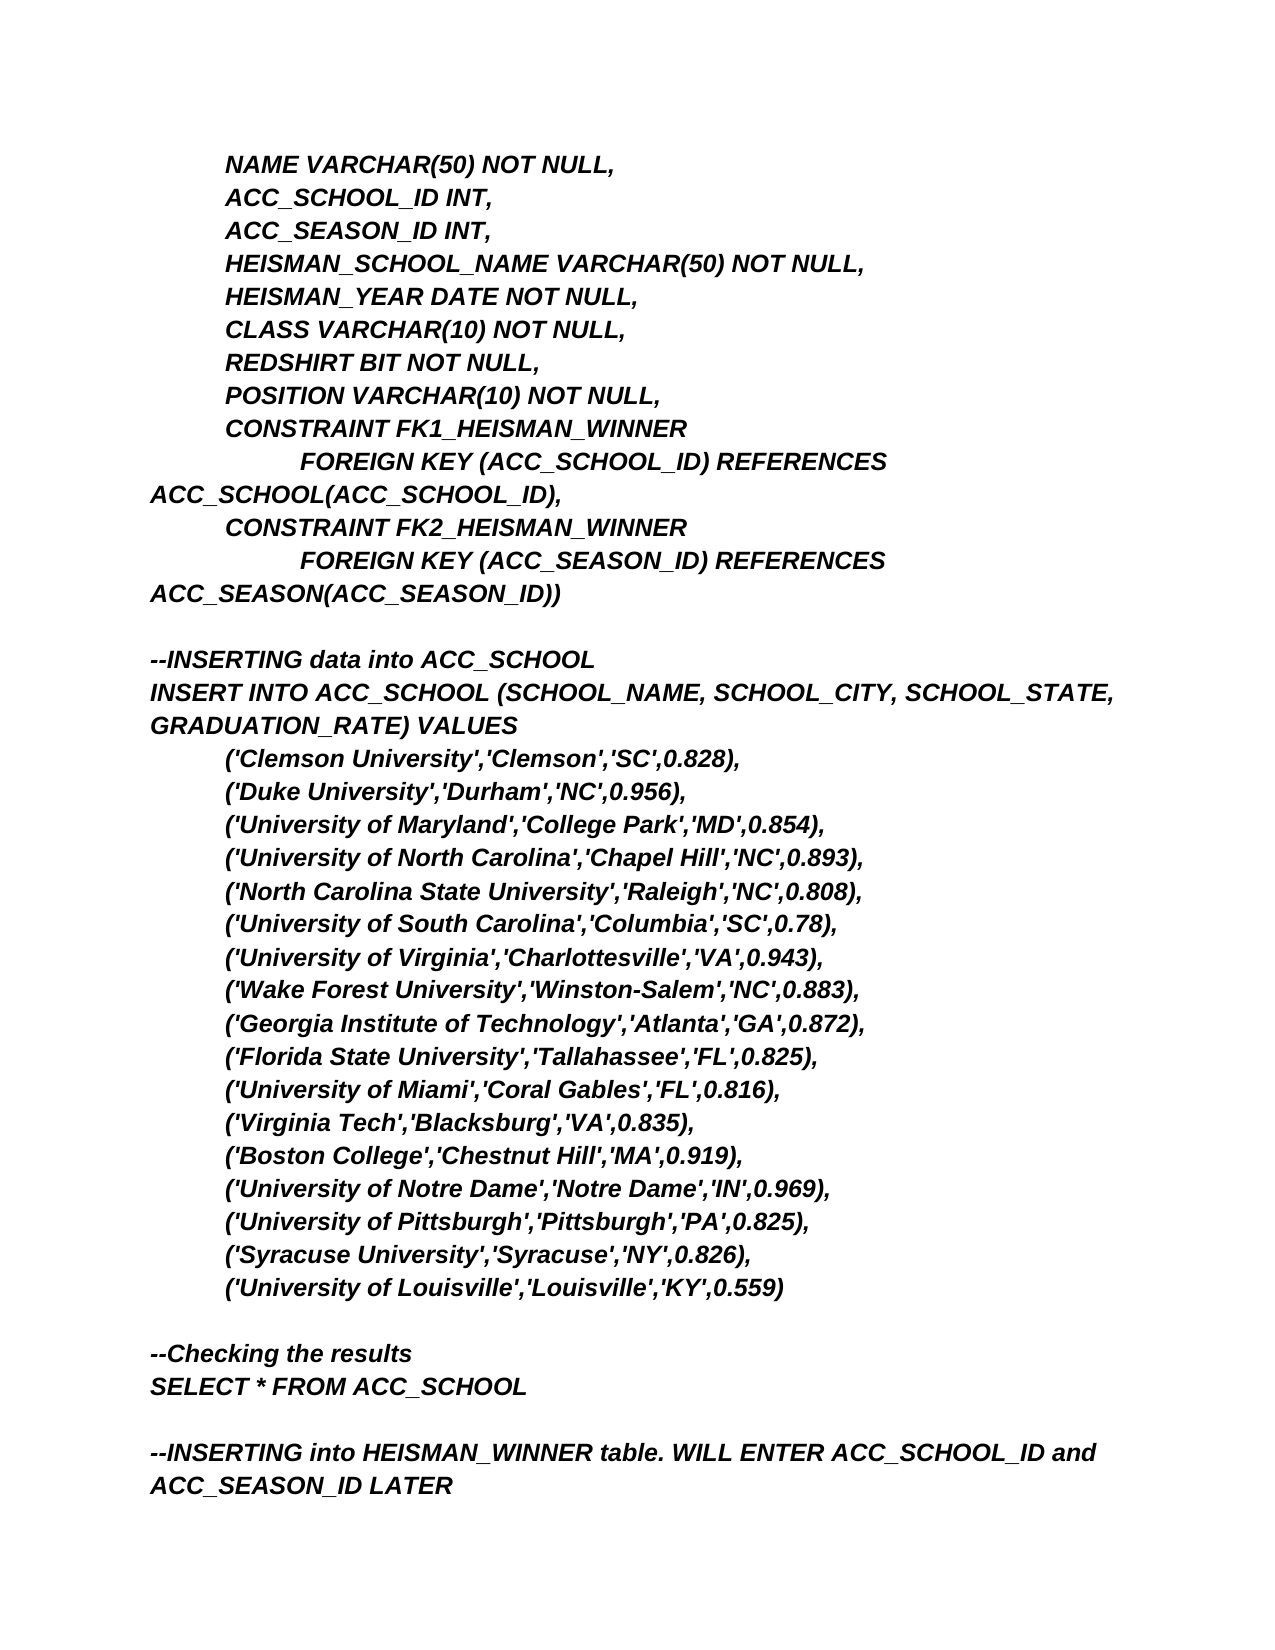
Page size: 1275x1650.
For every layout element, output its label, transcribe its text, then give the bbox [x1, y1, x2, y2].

text POSITION VARCHAR(10) NOT NULL, [150, 381, 1125, 410]
text FOREIGN KEY (ACC_SCHOOL_ID) REFERENCES ACC_SCHOOL(ACC_SCHOOL_ID), [150, 447, 1125, 509]
text ACC_SCHOOL_ID INT, [150, 183, 1125, 212]
text ('Florida State University','Tallahassee','FL',0.825), [150, 1042, 1125, 1070]
text ('Georgia Institute of Technology','Atlanta','GA',0.872), [150, 1008, 1125, 1037]
text ('University of South Carolina','Columbia','SC',0.78), [150, 909, 1125, 938]
text INSERT INTO ACC_SCHOOL (SCHOOL_NAME, SCHOOL_CITY, SCHOOL_STATE, GRADUATION_RATE) VALUES [150, 678, 1125, 740]
text CLASS VARCHAR(10) NOT NULL, [150, 315, 1125, 344]
text CONSTRAINT FK1_HEISMAN_WINNER [150, 414, 1125, 443]
text ('Wake Forest University','Winston-Salem','NC',0.883), [150, 976, 1125, 1004]
text ('Duke University','Durham','NC',0.956), [150, 777, 1125, 806]
text ('University of Louisville','Louisville','KY',0.559) [150, 1273, 1125, 1301]
text --INSERTING into HEISMAN_WINNER table. WILL ENTER ACC_SCHOOL_ID and ACC_SEASON_ID LATER [150, 1438, 1125, 1499]
text ('Clemson University','Clemson','SC',0.828), [150, 744, 1125, 773]
text ('University of Maryland','College Park','MD',0.854), [150, 810, 1125, 839]
text REDSHIRT BIT NOT NULL, [150, 348, 1125, 377]
text --Checking the results [150, 1339, 1125, 1367]
text ('University of North Carolina','Chapel Hill','NC',0.893), [150, 843, 1125, 872]
text ('Boston College','Chestnut Hill','MA',0.919), [150, 1141, 1125, 1169]
text ('Virginia Tech','Blacksburg','VA',0.835), [150, 1108, 1125, 1136]
text --INSERTING data into ACC_SCHOOL [150, 645, 1125, 674]
text FOREIGN KEY (ACC_SEASON_ID) REFERENCES ACC_SEASON(ACC_SEASON_ID)) [150, 546, 1125, 608]
text ('University of Miami','Coral Gables','FL',0.816), [150, 1074, 1125, 1103]
text NAME VARCHAR(50) NOT NULL, [150, 150, 1125, 179]
text ('University of Virginia','Charlottesville','VA',0.943), [150, 942, 1125, 971]
text ('Syracuse University','Syracuse','NY',0.826), [150, 1240, 1125, 1268]
text ('North Carolina State University','Raleigh','NC',0.808), [150, 876, 1125, 905]
text HEISMAN_SCHOOL_NAME VARCHAR(50) NOT NULL, [150, 249, 1125, 278]
text ('University of Notre Dame','Notre Dame','IN',0.969), [150, 1174, 1125, 1202]
text SELECT * FROM ACC_SCHOOL [150, 1372, 1125, 1401]
text ACC_SEASON_ID INT, [150, 216, 1125, 245]
text ('University of Pittsburgh','Pittsburgh','PA',0.825), [150, 1207, 1125, 1235]
text HEISMAN_YEAR DATE NOT NULL, [150, 282, 1125, 311]
text CONSTRAINT FK2_HEISMAN_WINNER [150, 513, 1125, 542]
